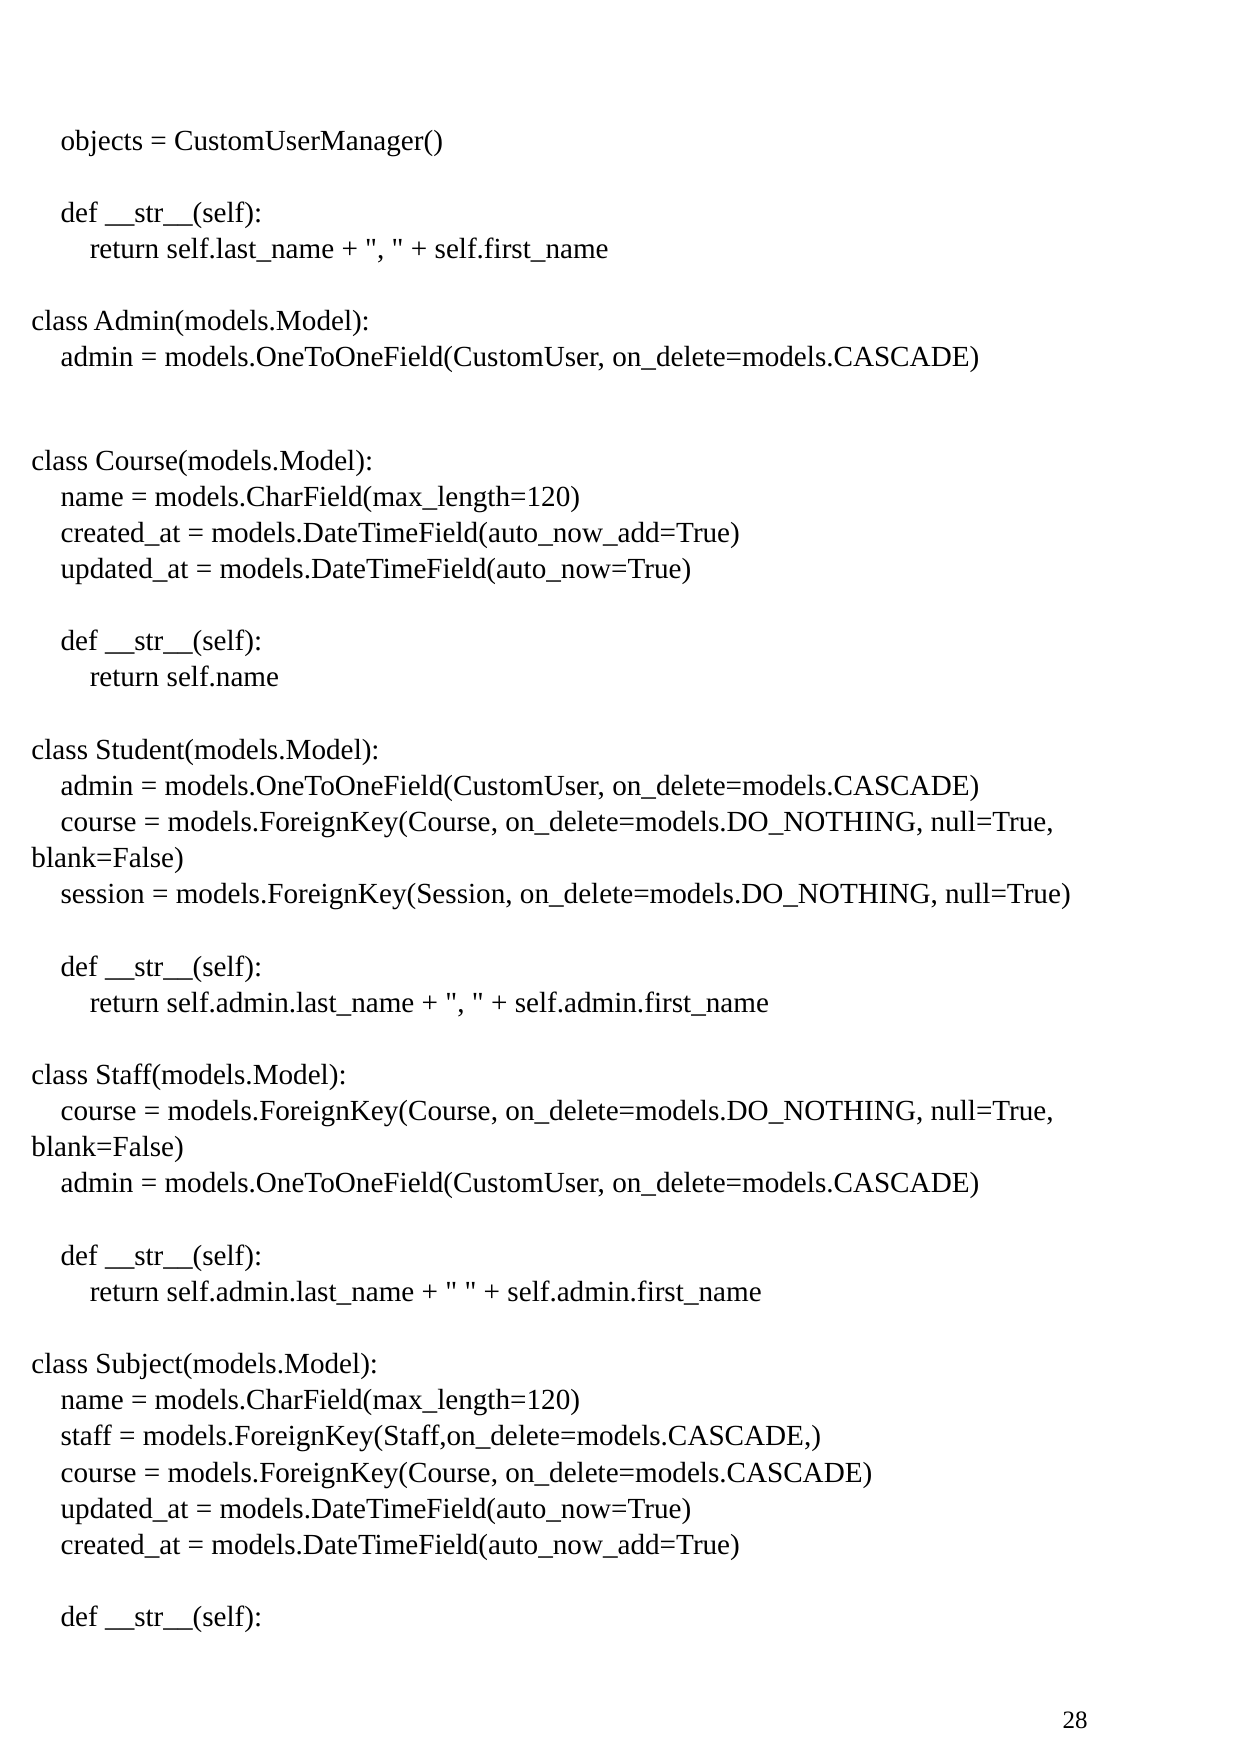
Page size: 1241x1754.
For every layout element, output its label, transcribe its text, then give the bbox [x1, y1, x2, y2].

text class Student(models.Model): [31, 732, 1209, 765]
text return self.admin.last_name + ", " + self.admin.first_name [31, 985, 1209, 1018]
text def __str__(self): [31, 949, 1209, 982]
text class Staff(models.Model): [31, 1057, 1209, 1091]
text def __str__(self): [31, 195, 1209, 228]
text admin = models.OneToOneField(CustomUser, on_delete=models.CASCADE) [31, 339, 1209, 373]
text created_at = models.DateTimeField(auto_now_add=True) [31, 515, 1209, 548]
text admin = models.OneToOneField(CustomUser, on_delete=models.CASCADE) [31, 1166, 1209, 1199]
text course = models.ForeignKey(Course, on_delete=models.DO_NOTHING, null=True, blank=False) [31, 1093, 1209, 1163]
text updated_at = models.DateTimeField(auto_now=True) [31, 551, 1209, 584]
text def __str__(self): [31, 1238, 1209, 1271]
text objects = CustomUserManager() [31, 123, 1209, 156]
text created_at = models.DateTimeField(auto_now_add=True) [31, 1527, 1209, 1561]
text def __str__(self): [31, 1599, 1209, 1633]
text class Course(models.Model): [31, 443, 1209, 476]
text return self.admin.last_name + " " + self.admin.first_name [31, 1274, 1209, 1307]
text updated_at = models.DateTimeField(auto_now=True) [31, 1491, 1209, 1524]
text course = models.ForeignKey(Course, on_delete=models.DO_NOTHING, null=True, blank=False) [31, 804, 1209, 874]
text class Subject(models.Model): [31, 1346, 1209, 1380]
text course = models.ForeignKey(Course, on_delete=models.CASCADE) [31, 1455, 1209, 1488]
text return self.name [31, 659, 1209, 693]
text session = models.ForeignKey(Session, on_delete=models.DO_NOTHING, null=True) [31, 876, 1209, 910]
text name = models.CharField(max_length=120) [31, 1382, 1209, 1416]
text name = models.CharField(max_length=120) [31, 479, 1209, 512]
text staff = models.ForeignKey(Staff,on_delete=models.CASCADE,) [31, 1418, 1209, 1452]
text admin = models.OneToOneField(CustomUser, on_delete=models.CASCADE) [31, 768, 1209, 801]
text class Admin(models.Model): [31, 303, 1209, 337]
text return self.last_name + ", " + self.first_name [31, 231, 1209, 265]
text def __str__(self): [31, 623, 1209, 657]
